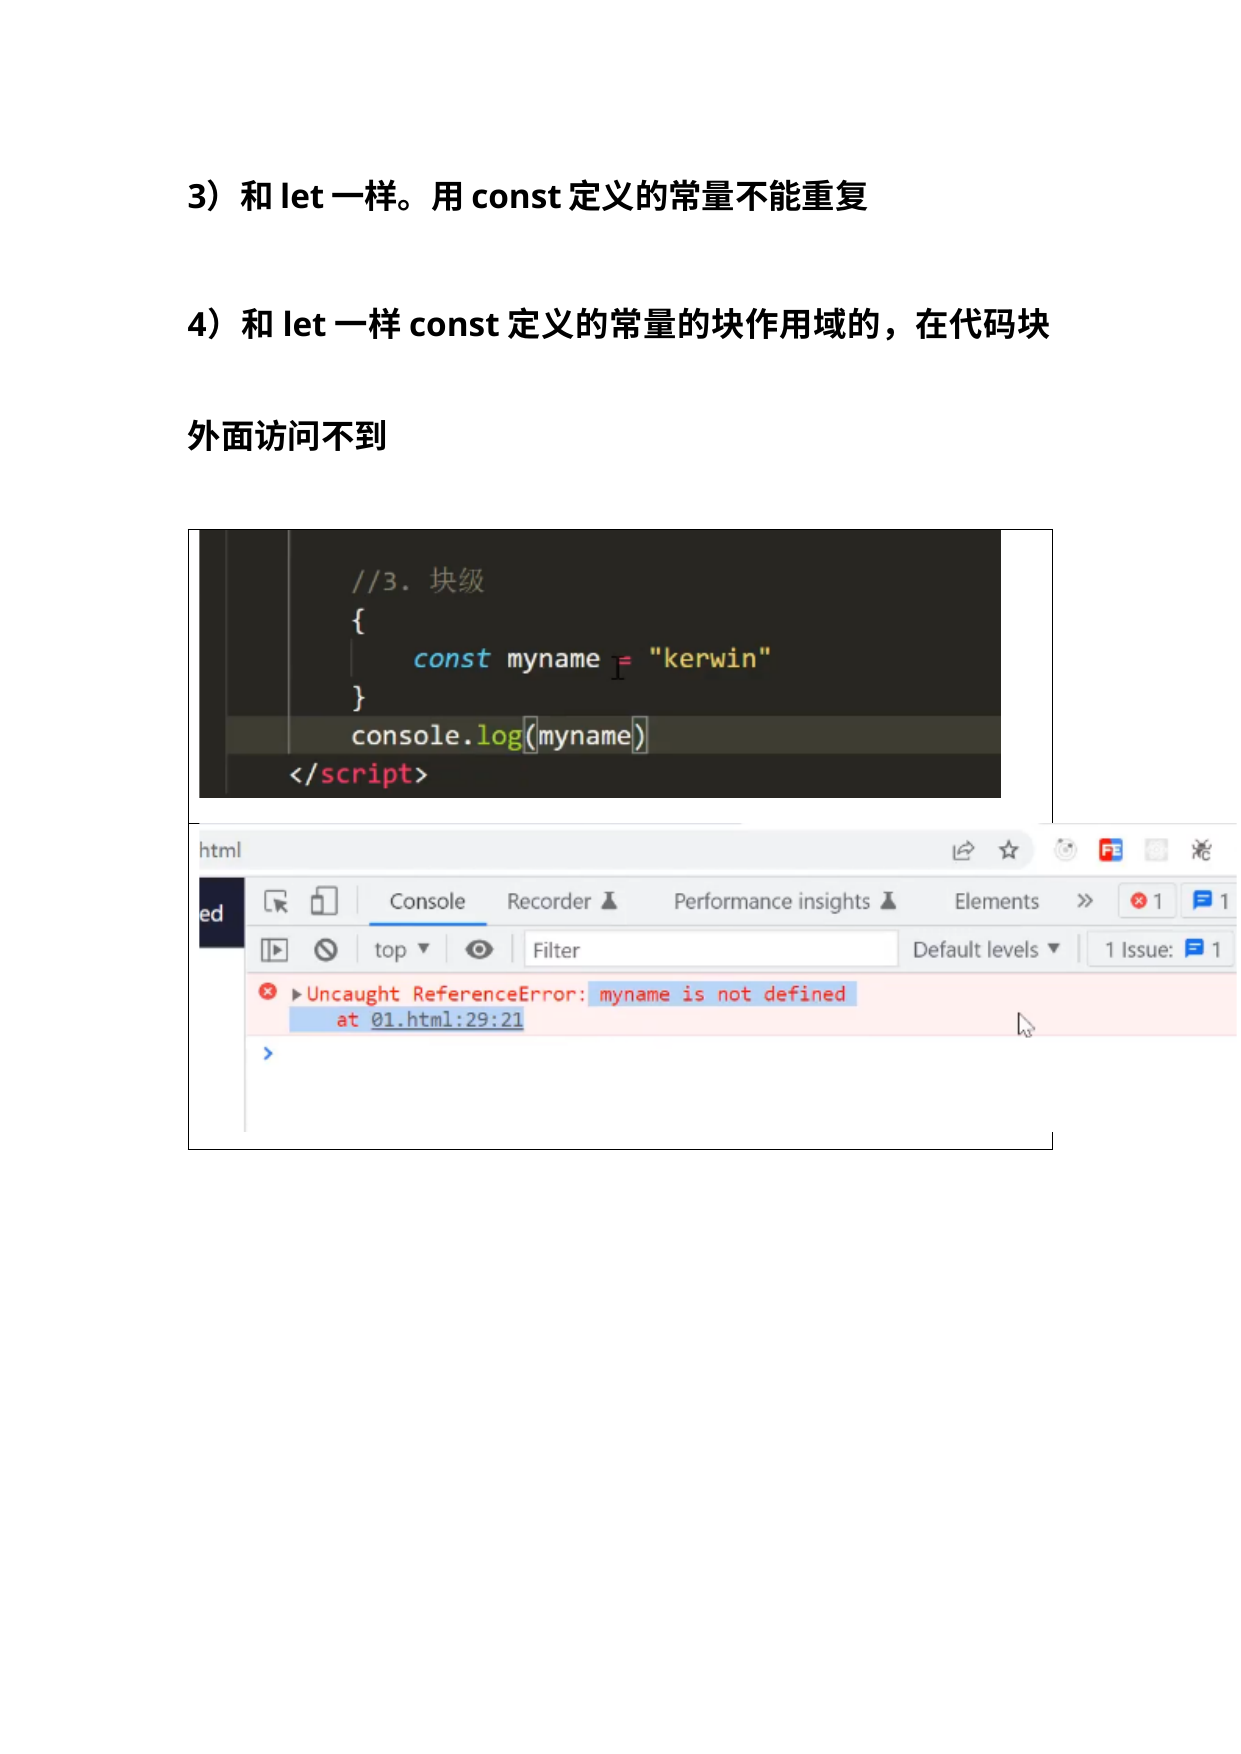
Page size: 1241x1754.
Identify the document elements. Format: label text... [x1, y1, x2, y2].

table_cell [189, 824, 1052, 1148]
picture [199, 823, 1237, 1132]
table_header [189, 530, 1052, 822]
picture [199, 530, 1001, 798]
subtitle 4）和let一样const定义的常量的块作用域的，在代码块外面访问不到 [187, 289, 1053, 467]
subtitle 3）和let一样。用const定义的常量不能重复 [187, 162, 1053, 227]
